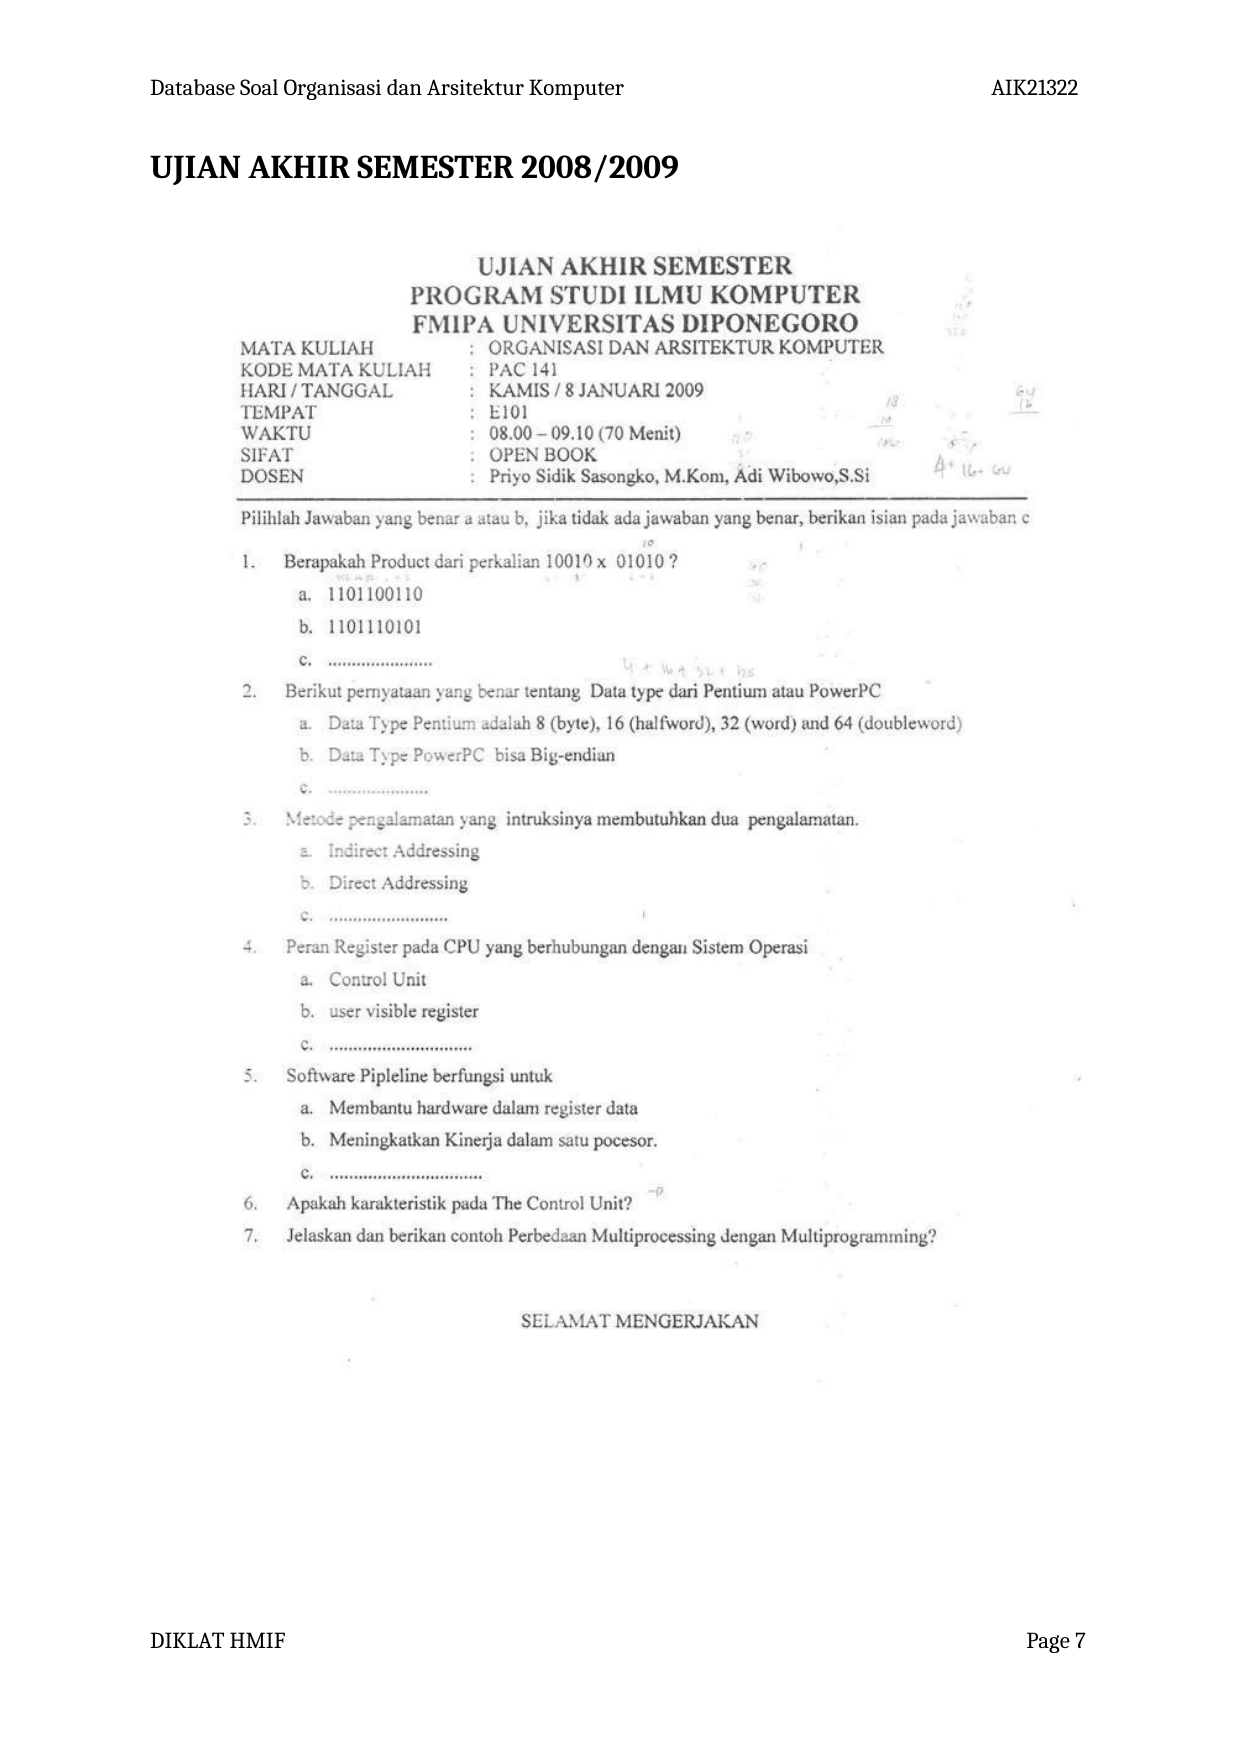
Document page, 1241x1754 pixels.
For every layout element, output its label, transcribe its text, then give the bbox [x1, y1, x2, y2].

subtitle UJIAN AKHIR SEMESTER 2008/2009 [150, 149, 1173, 187]
picture [228, 224, 1083, 1389]
